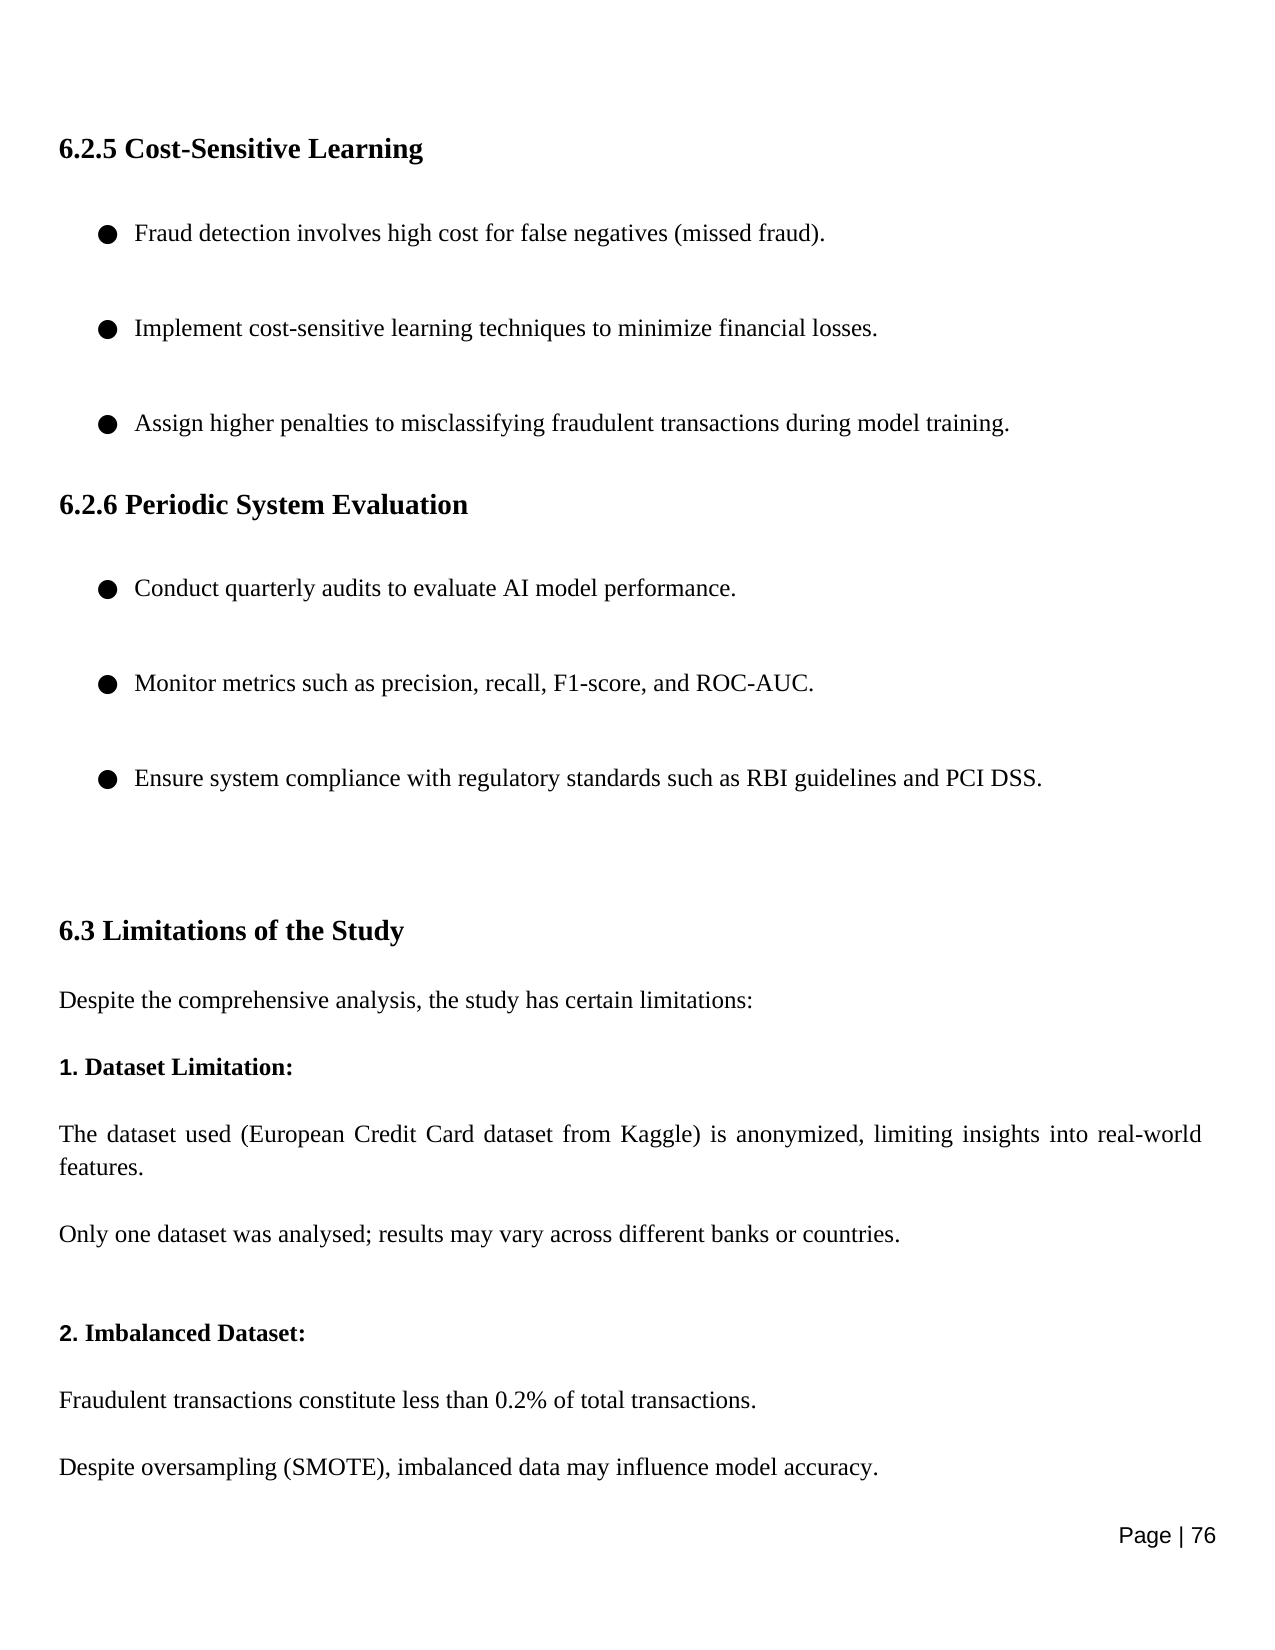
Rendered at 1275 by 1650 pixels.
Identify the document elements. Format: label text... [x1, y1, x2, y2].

text Only one dataset was analysed; results may vary across different banks or countries. [58, 1219, 1203, 1248]
list Monitor metrics such as precision, recall, F1-score, and ROC-AUC. [97, 654, 1203, 706]
text The dataset used (European Credit Card dataset from Kaggle) is anonymized, limiting insights into real-world features. [58, 1119, 1203, 1181]
text Fraudulent transactions constitute less than 0.2% of total transactions. [58, 1385, 1203, 1413]
list Assign higher penalties to misclassifying fraudulent transactions during model training. [97, 394, 1203, 446]
list Imbalanced Dataset: [59, 1318, 1203, 1346]
text Despite oversampling (SMOTE), imbalanced data may influence model accuracy. [58, 1452, 1203, 1481]
text Despite the comprehensive analysis, the study has certain limitations: [58, 985, 1203, 1014]
text 6.2.5 Cost-Sensitive Learning [58, 132, 1203, 165]
list Dataset Limitation: [59, 1052, 1203, 1081]
list Ensure system compliance with regulatory standards such as RBI guidelines and PCI DSS. [97, 749, 1203, 801]
list Fraud detection involves high cost for false negatives (missed fraud). [97, 204, 1203, 255]
text 6.2.6 Periodic System Evaluation [59, 487, 1203, 520]
list Conduct quarterly audits to evaluate AI model performance. [97, 559, 1203, 611]
list Implement cost-sensitive learning techniques to minimize financial losses. [97, 299, 1203, 350]
text 6.3 Limitations of the Study [58, 913, 1203, 946]
